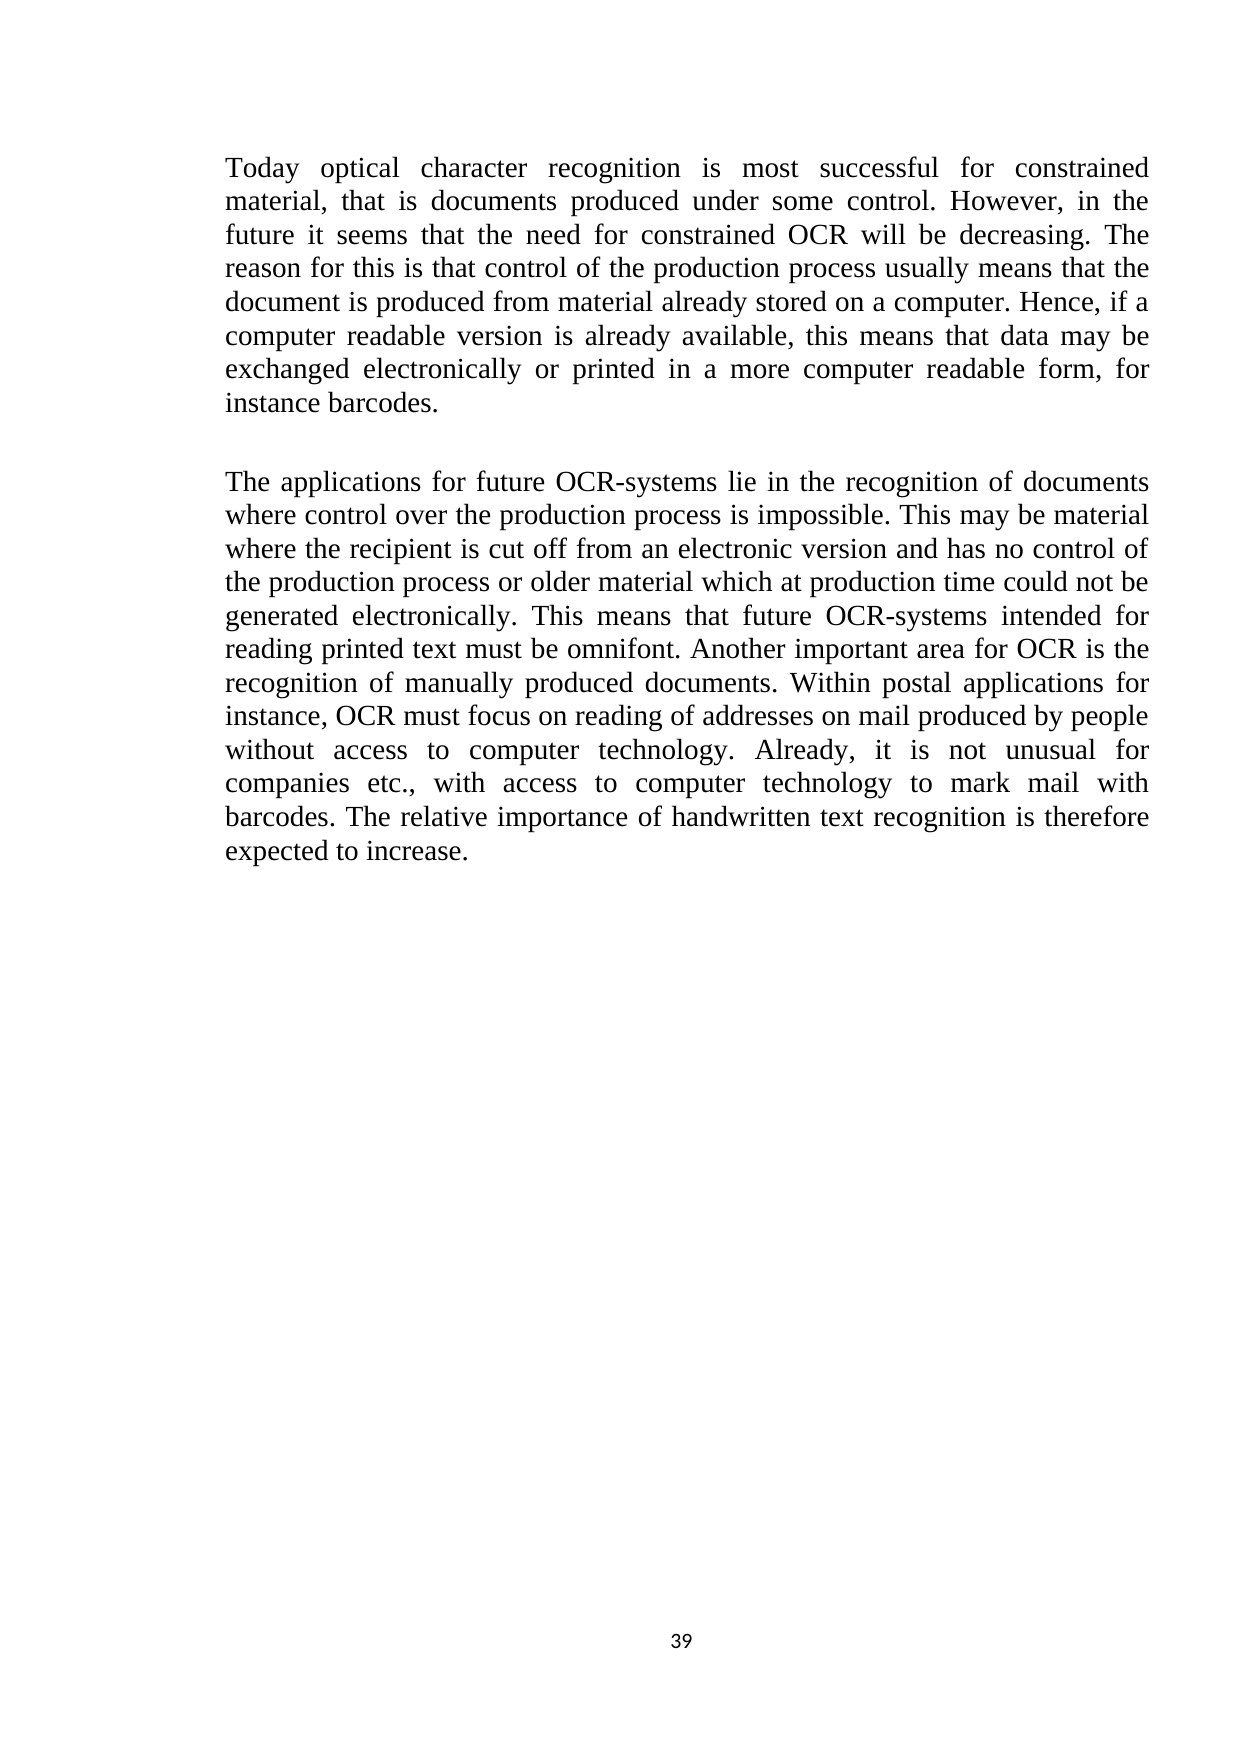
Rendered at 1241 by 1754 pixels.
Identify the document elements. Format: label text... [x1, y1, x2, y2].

text The applications for future OCR-systems lie in the recognition of documents where control over the production process is impossible. This may be material where the recipient is cut off from an electronic version and has no control of the production process or older material which at production time could not be generated electronically. This means that future OCR-systems intended for reading printed text must be omnifont. Another important area for OCR is the recognition of manually produced documents. Within postal applications for instance, OCR must focus on reading of addresses on mail produced by people without access to computer technology. Already, it is not unusual for companies etc., with access to computer technology to mark mail with barcodes. The relative importance of handwritten text recognition is therefore expected to increase. [225, 464, 1150, 866]
text Today optical character recognition is most successful for constrained material, that is documents produced under some control. However, in the future it seems that the need for constrained OCR will be decreasing. The reason for this is that control of the production process usually means that the document is produced from material already stored on a computer. Hence, if a computer readable version is already available, this means that data may be exchanged electronically or printed in a more computer readable form, for instance barcodes. [225, 150, 1150, 418]
